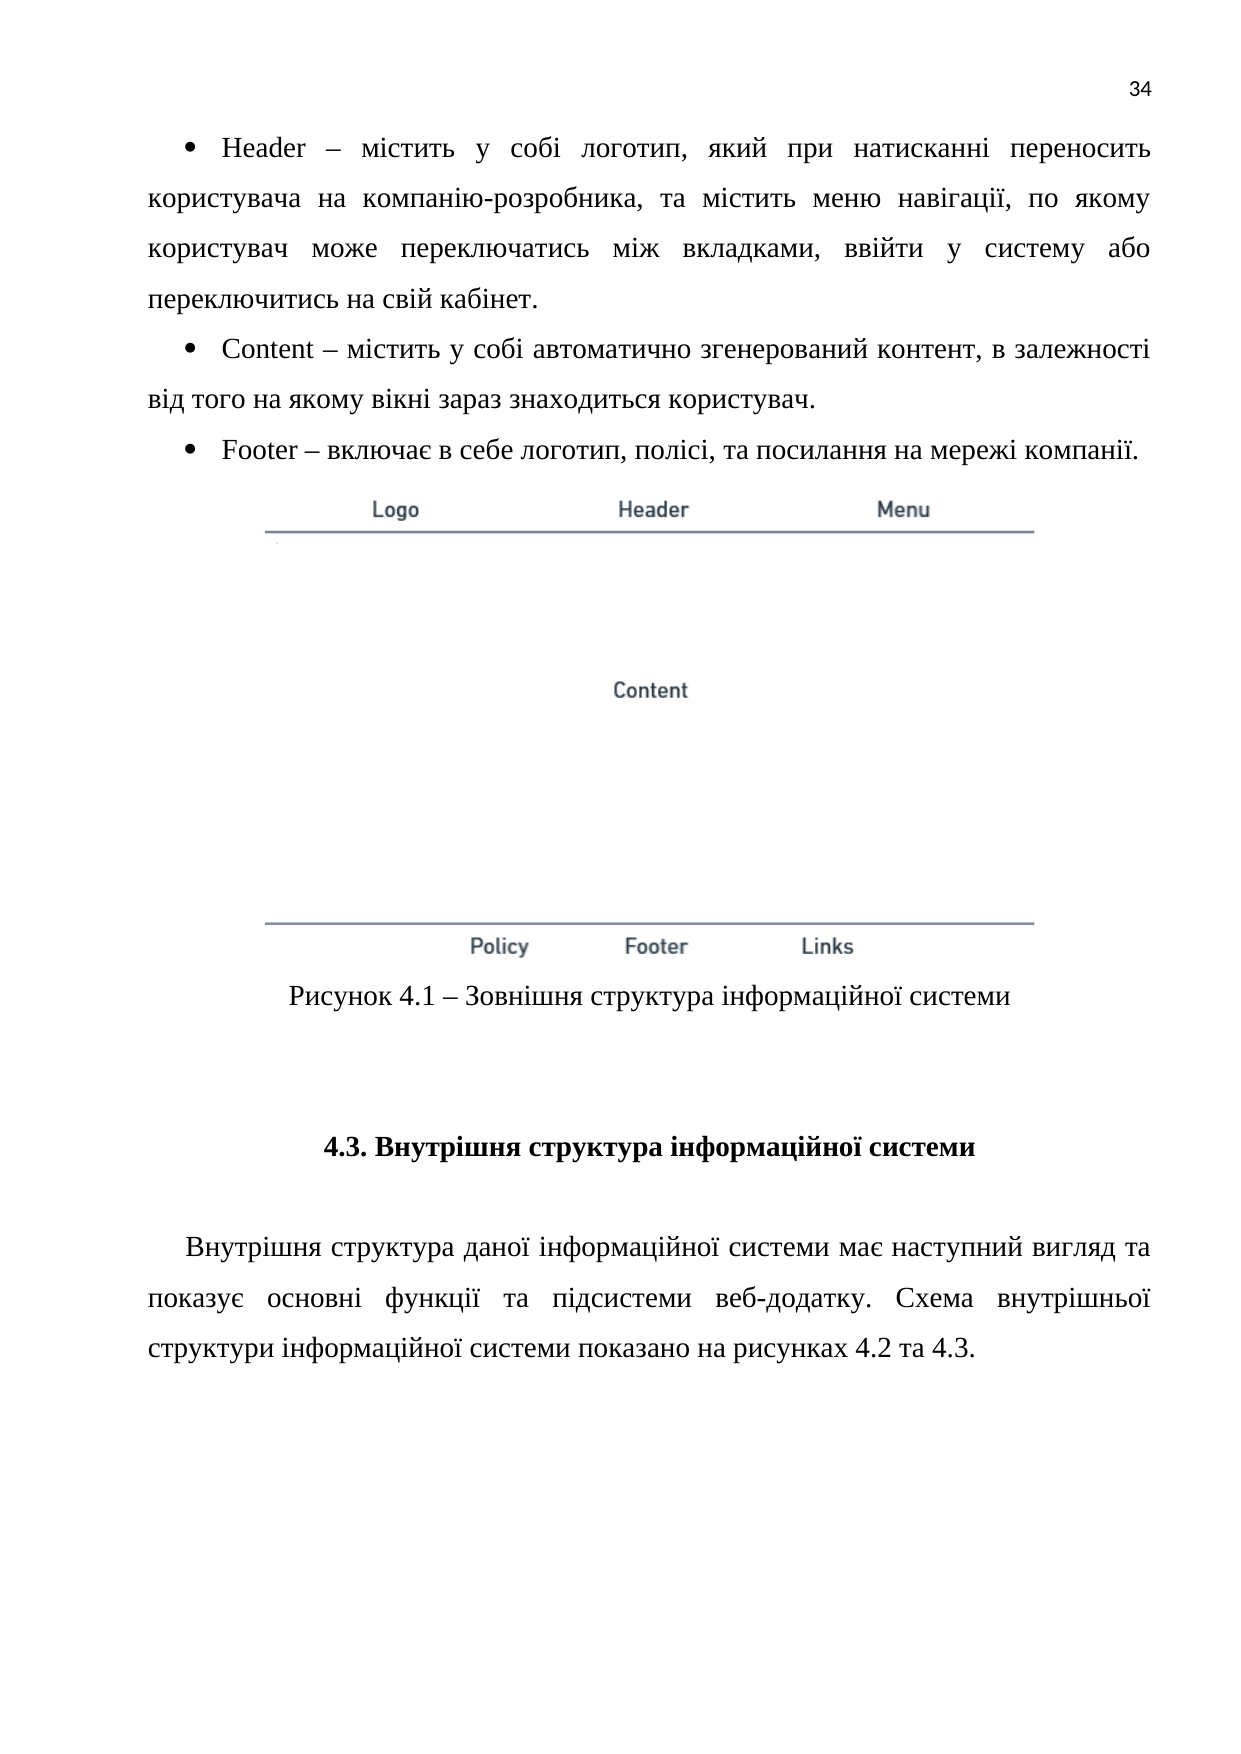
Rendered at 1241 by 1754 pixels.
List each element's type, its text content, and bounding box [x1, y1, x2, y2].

text 4.3. Внутрішня структура інформаційної системи [148, 1129, 1152, 1162]
picture [264, 482, 1035, 964]
text Внутрішня структура даної інформаційної системи має наступний вигляд та показує основні функції та підсистеми веб-додатку. Схема внутрішньої структури інформаційної системи показано на рисунках 4.2 та 4.3. [148, 1229, 1152, 1363]
text Рисунок 4.1 – Зовнішня структура інформаційної системи [148, 978, 1152, 1011]
list Footer – включає в себе логотип, полісі, та посилання на мережі компанії. [148, 432, 1152, 466]
list Header – містить у собі логотип, який при натисканні переносить користувача на компанію-розробника, та містить меню навігації, по якому користувач може переключатись між вкладками, ввійти у систему або переключитись на свій кабінет. [148, 130, 1152, 314]
list Content – містить у собі автоматично згенерований контент, в залежності від того на якому вікні зараз знаходиться користувач. [148, 331, 1152, 415]
